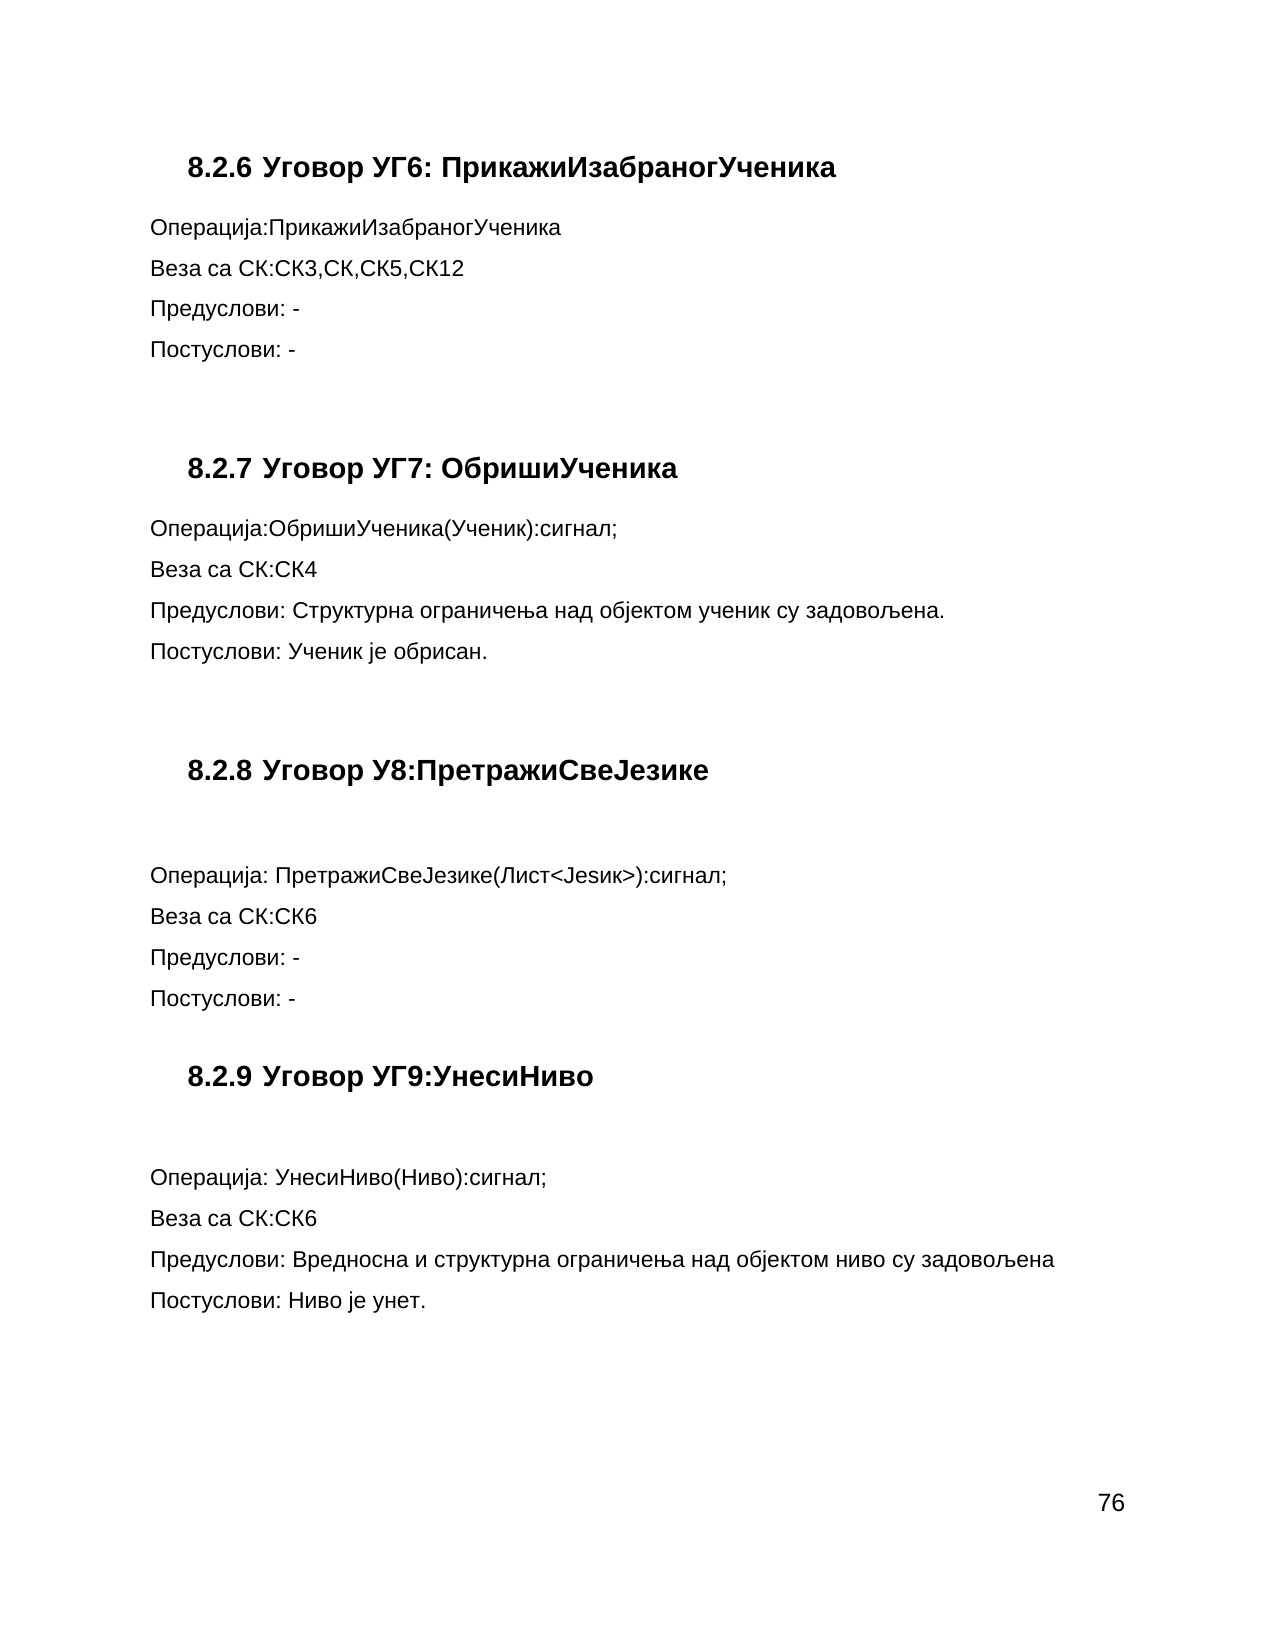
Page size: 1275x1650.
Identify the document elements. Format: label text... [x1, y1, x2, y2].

text Постуслови: - [150, 336, 1125, 363]
subtitle Уговор У8:ПретражиСвеЈезике [187, 753, 1125, 787]
text Веза са СК:СК3,СК,СК5,СК12 [150, 254, 1125, 281]
text Операција: УнесиНиво(Ниво):сигнал; [150, 1164, 1125, 1190]
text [150, 1246, 1125, 1272]
text Постуслови: - [150, 985, 1125, 1011]
text Операција:ПрикажиИзабраногУченика [150, 213, 1125, 240]
text Веза са СК:СК6 [150, 903, 1125, 929]
text Операција: ПретражиСвеЈезике(Лист<Јеѕик>):сигнал; [150, 862, 1125, 888]
text Предуслови: Структурна ограничења над објектом ученик су задовољена. [150, 597, 1125, 623]
text Предуслови: - [150, 944, 1125, 970]
text Веза са СК:СК4 [150, 556, 1125, 582]
text Предуслови: - [150, 295, 1125, 322]
text Постуслови: Ниво је унет. [150, 1287, 1125, 1313]
subtitle Уговор УГ6: ПрикажиИзабраногУченика [187, 150, 1125, 183]
subtitle Уговор УГ7: ОбришиУченика [187, 452, 1125, 485]
text Веза са СК:СК6 [150, 1205, 1125, 1231]
text Операција:ОбришиУченика(Ученик):сигнал; [150, 515, 1125, 541]
text Постуслови: Ученик је обрисан. [150, 638, 1125, 664]
subtitle Уговор УГ9:УнесиНиво [187, 1059, 1125, 1093]
